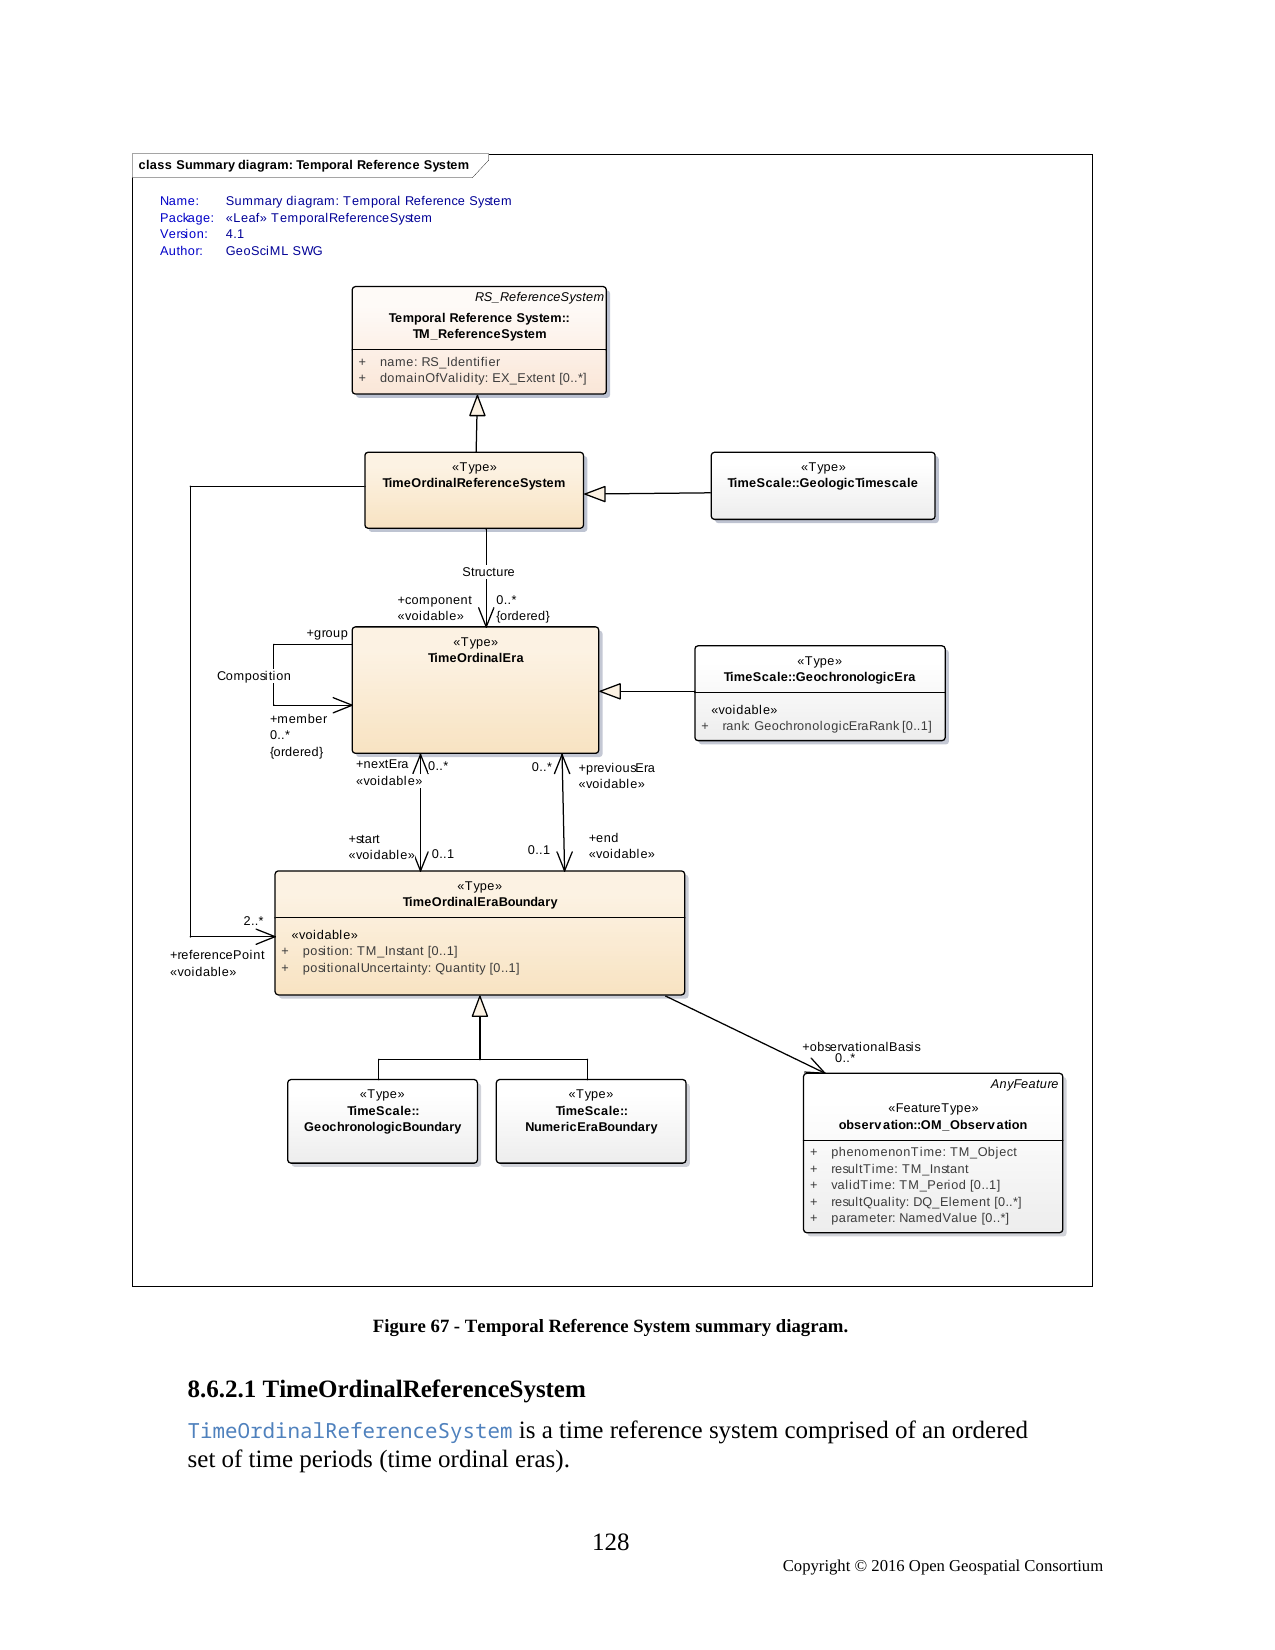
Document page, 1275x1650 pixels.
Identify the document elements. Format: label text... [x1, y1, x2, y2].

subtitle TimeOrdinalReferenceSystem [187, 1374, 1034, 1402]
text TimeOrdinalReferenceSystem is a time reference system comprised of an ordered set of time periods (time ordinal eras). [187, 1415, 1034, 1473]
text Figure 67 - Temporal Reference System summary diagram. [187, 1314, 1034, 1336]
